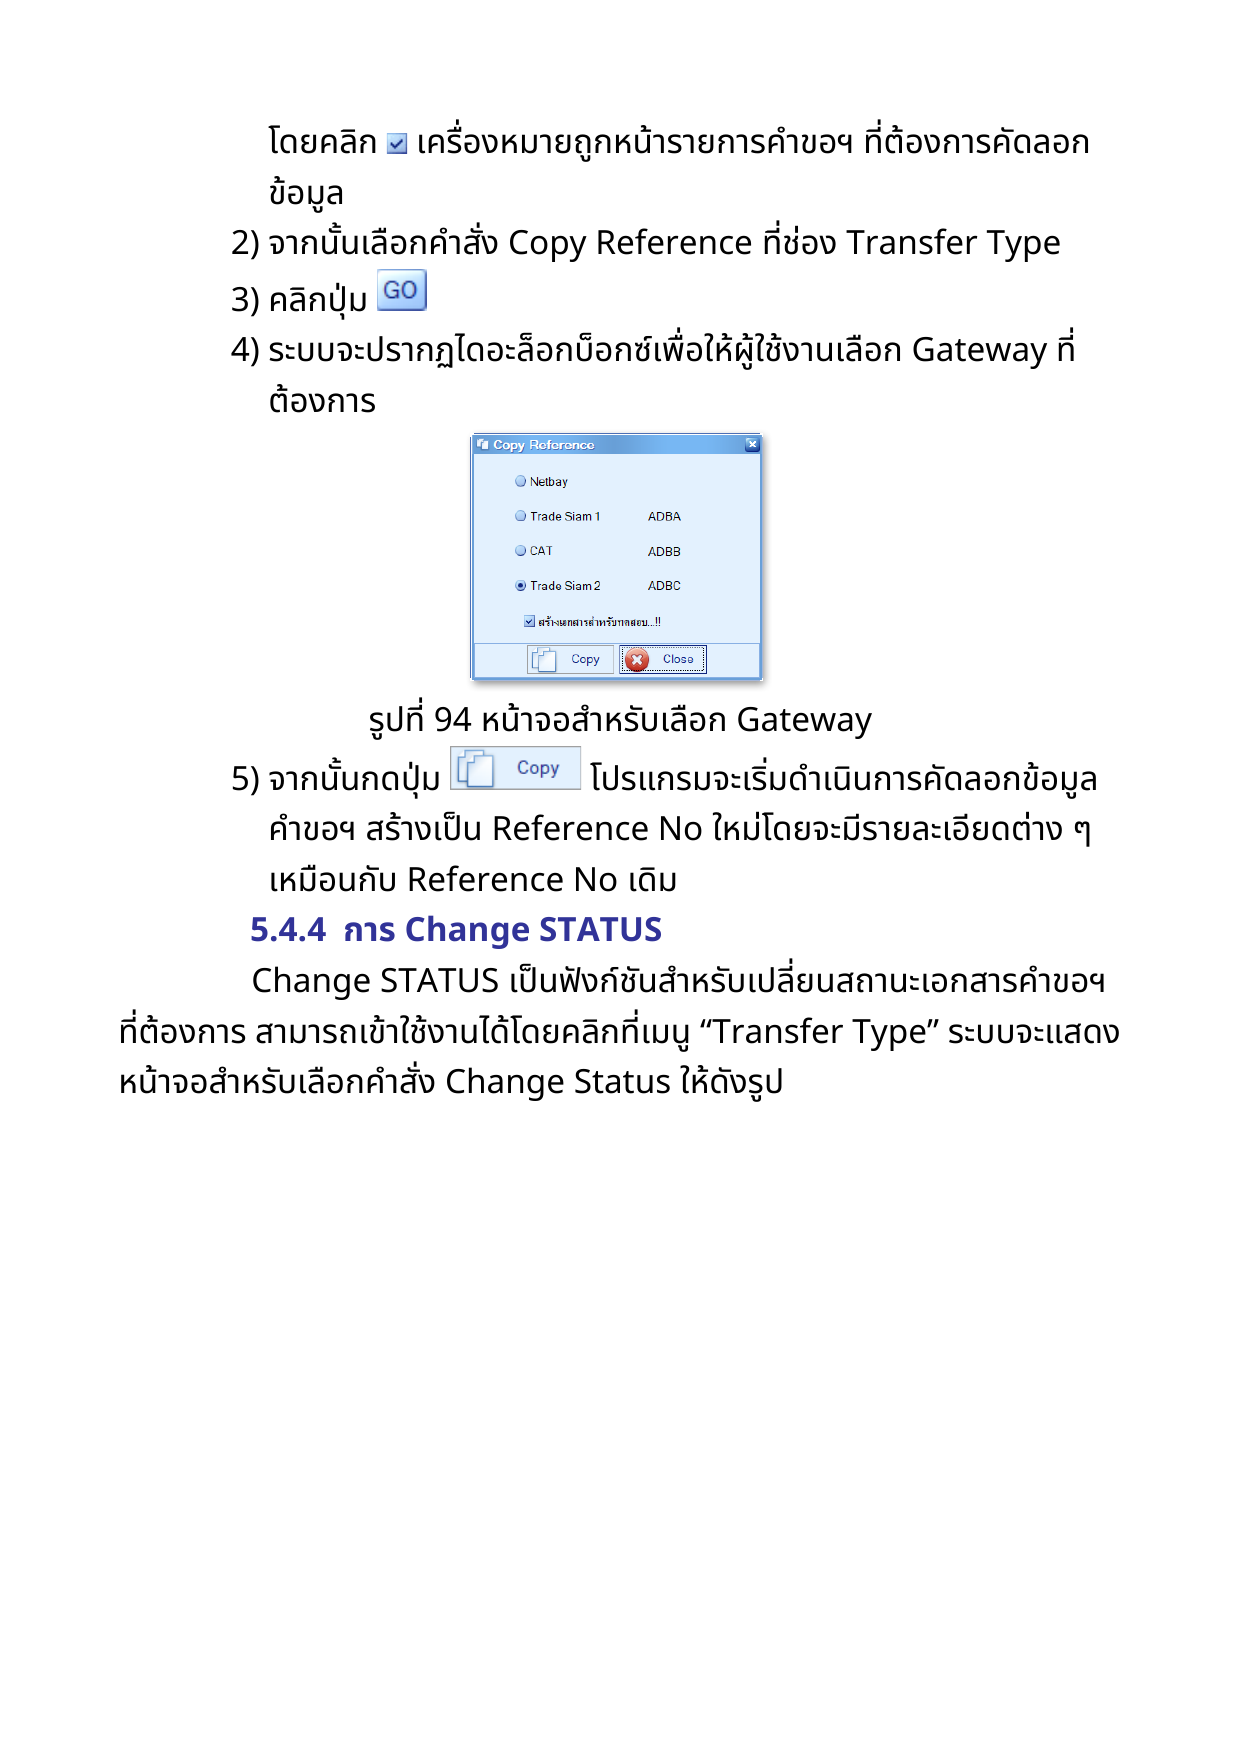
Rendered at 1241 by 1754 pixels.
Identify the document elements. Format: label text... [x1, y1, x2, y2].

picture [470, 433, 763, 681]
list จากนั้นเลือกคำสั่ง Copy Reference ที่ช่อง Transfer Type [231, 219, 1122, 270]
text รูปที่ 94 หน้าจอสำหรับเลือก Gateway [118, 696, 1122, 747]
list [231, 118, 1122, 219]
picture [450, 746, 582, 790]
subtitle การ Change STATUS [250, 906, 1122, 957]
picture [386, 133, 408, 154]
list คลิกปุ่ม [231, 270, 1122, 326]
picture [377, 269, 427, 311]
list จากนั้นกดปุ่ม โปรแกรมจะเริ่มดำเนินการคัดลอกข้อมูลคำขอฯ สร้างเป็น Reference No ใหม่โดยจะมีรายละเอียดต่าง ๆ เหมือนกับ Reference No เดิม [231, 747, 1122, 906]
list ระบบจะปรากฏไดอะล็อกบ็อกซ์เพื่อให้ผู้ใช้งานเลือก Gateway ที่ต้องการ [231, 326, 1122, 427]
text Change STATUS เป็นฟังก์ชันสำหรับเปลี่ยนสถานะเอกสารคำขอฯ ที่ต้องการ สามารถเข้าใช้งานได้โดยคลิกที่เมนู “Transfer Type” ระบบจะแสดงหน้าจอสำหรับเลือกคำสั่ง Change Status ให้ดังรูป [118, 957, 1122, 1109]
